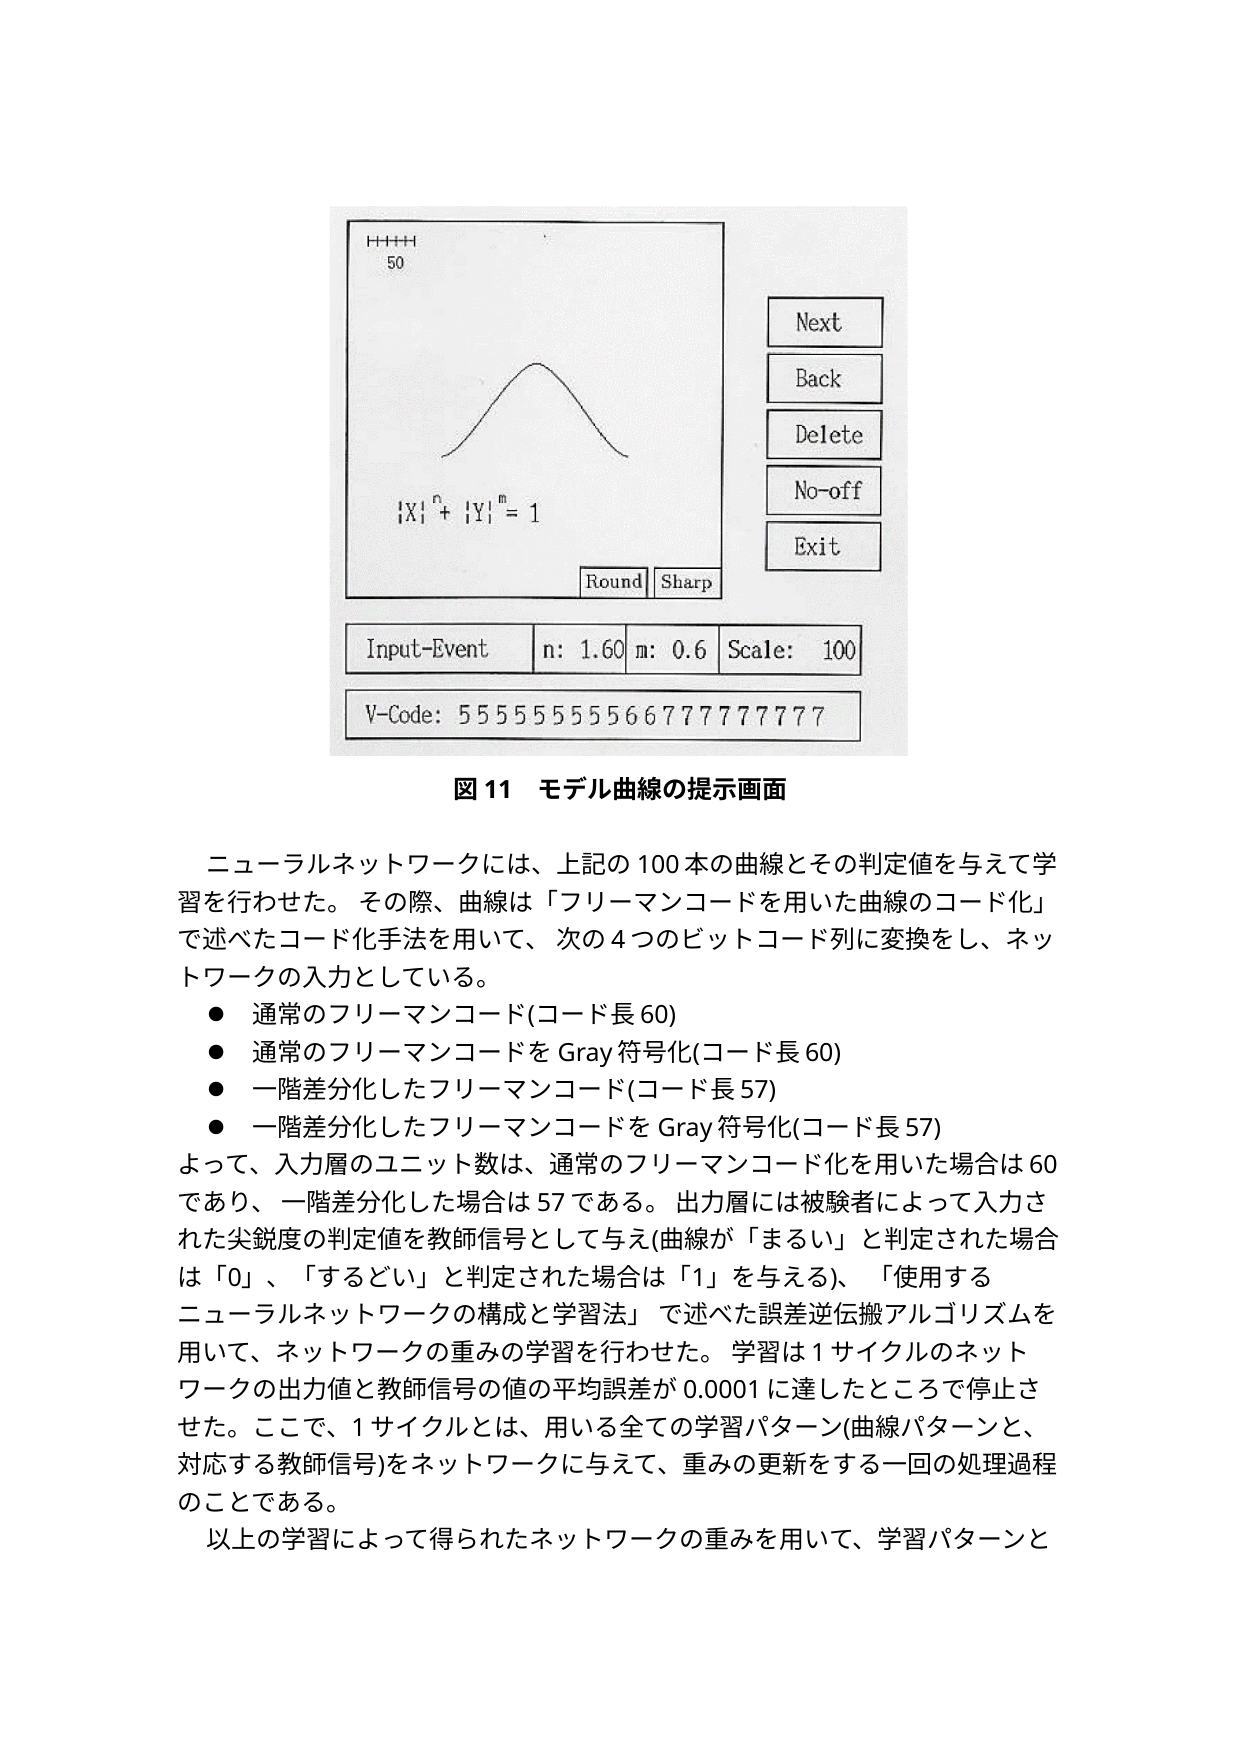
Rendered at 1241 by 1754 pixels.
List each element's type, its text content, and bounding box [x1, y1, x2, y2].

list 通常のフリーマンコードをGray符号化(コード長60) [207, 1032, 1063, 1069]
text 図 11 モデル曲線の提示画面 [177, 769, 1063, 807]
text ニューラルネットワークには、上記の100本の曲線とその判定値を与えて学習を行わせた。 その際、曲線は「フリーマンコードを用いた曲線のコード化」で述べたコード化手法を用いて、 次の4つのビットコード列に変換をし、ネットワークの入力としている。 [177, 844, 1063, 994]
text よって、入力層のユニット数は、通常のフリーマンコード化を用いた場合は60であり、 一階差分化した場合は57である。 出力層には被験者によって入力された尖鋭度の判定値を教師信号として与え(曲線が「まるい」と判定された場合は「0」、「するどい」と判定された場合は「1」を与える)、 「使用するニューラルネットワークの構成と学習法」 で述べた誤差逆伝搬アルゴリズムを用いて、ネットワークの重みの学習を行わせた。 学習は1サイクルのネットワークの出力値と教師信号の値の平均誤差が 0.0001に達したところで停止させた。ここで、1サイクルとは、用いる全ての学習パターン(曲線パターンと、対応する教師信号)をネットワークに与えて、重みの更新をする一回の処理過程のことである。 [177, 1144, 1063, 1519]
list 一階差分化したフリーマンコード(コード長57) [207, 1069, 1063, 1107]
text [177, 1519, 1063, 1557]
list 通常のフリーマンコード(コード長60) [207, 994, 1063, 1032]
list 一階差分化したフリーマンコードをGray符号化(コード長57) [207, 1107, 1063, 1144]
picture [329, 206, 911, 756]
